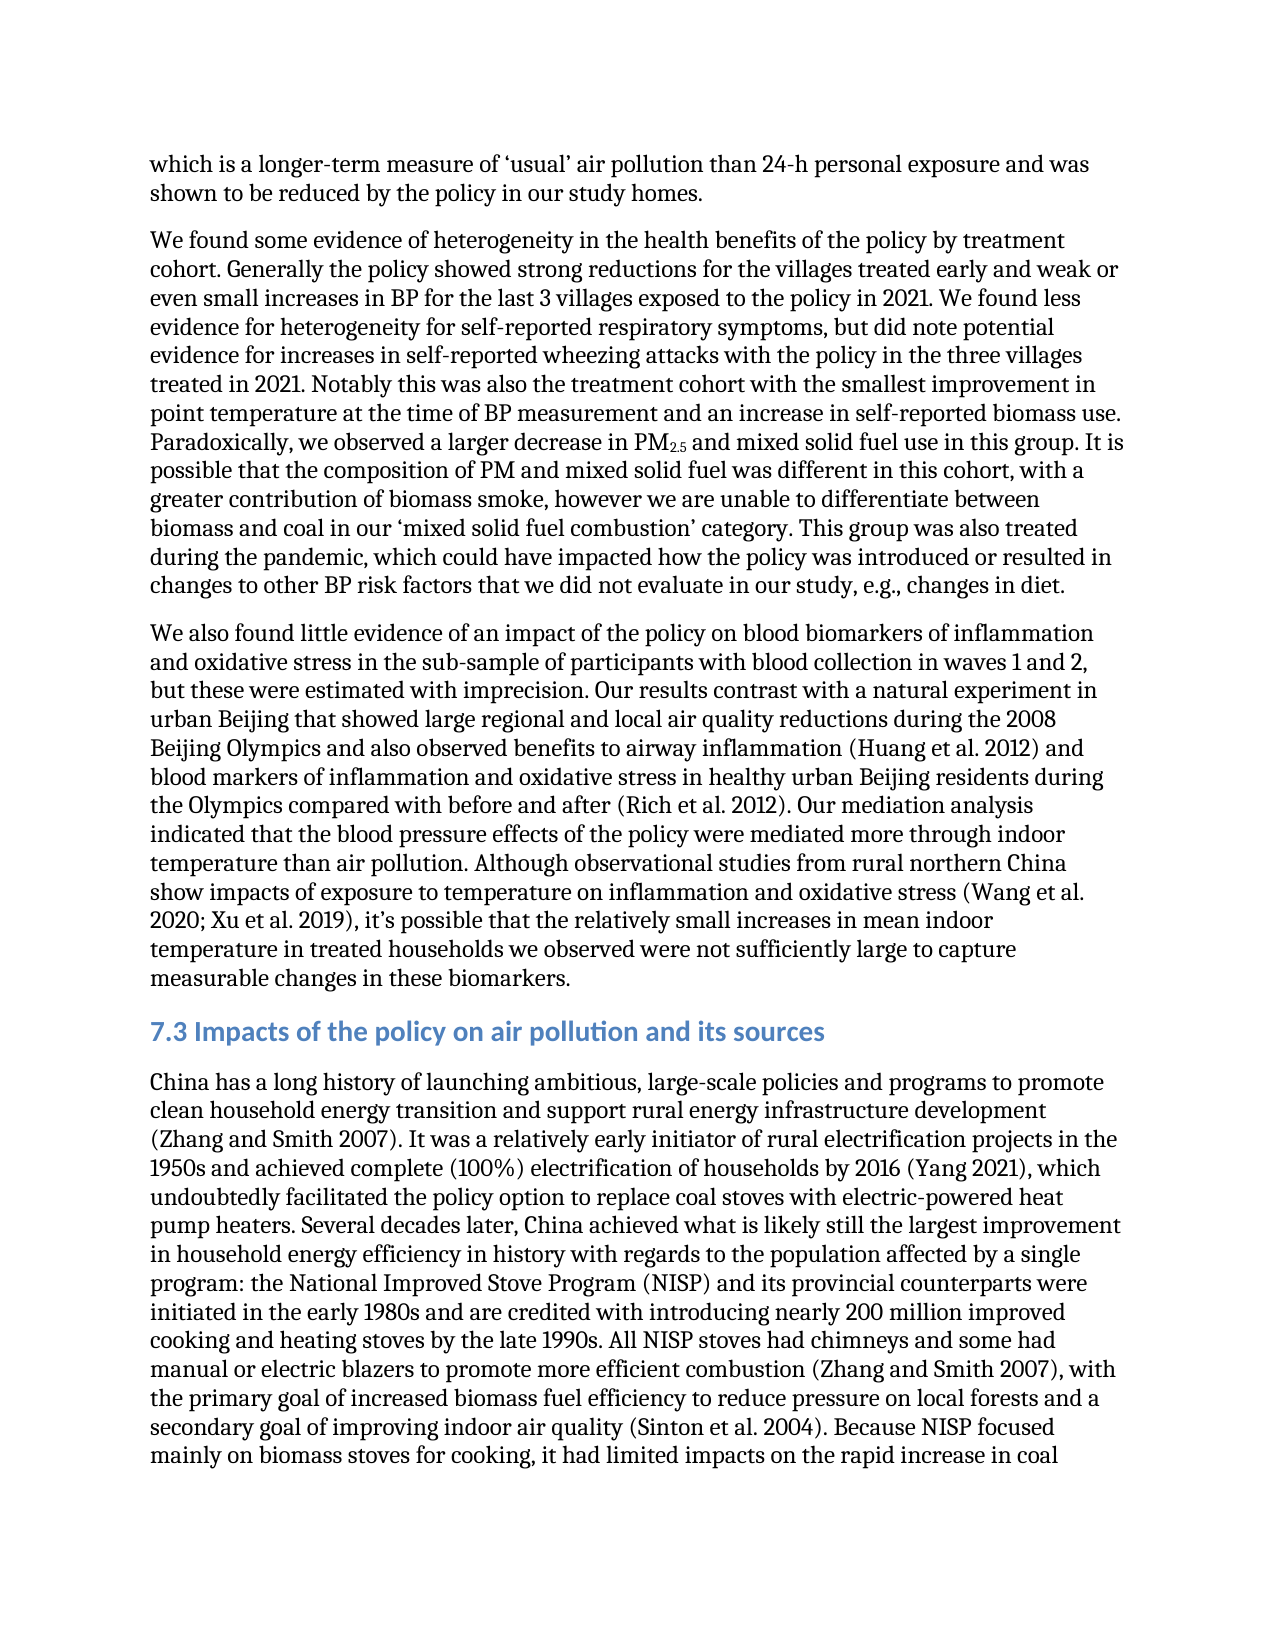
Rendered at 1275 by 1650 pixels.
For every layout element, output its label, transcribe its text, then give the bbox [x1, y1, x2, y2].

subtitle 7.3 Impacts of the policy on air pollution and its sources [150, 1013, 1125, 1049]
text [150, 1068, 1125, 1470]
text We found some evidence of heterogeneity in the health benefits of the policy by treatment cohort. Generally the policy showed strong reductions for the villages treated early and weak or even small increases in BP for the last 3 villages exposed to the policy in 2021. We found less evidence for heterogeneity for self-reported respiratory symptoms, but did note potential evidence for increases in self-reported wheezing attacks with the policy in the three villages treated in 2021. Notably this was also the treatment cohort with the smallest improvement in point temperature at the time of BP measurement and an increase in self-reported biomass use. Paradoxically, we observed a larger decrease in PM2.5 and mixed solid fuel use in this group. It is possible that the composition of PM and mixed solid fuel was different in this cohort, with a greater contribution of biomass smoke, however we are unable to differentiate between biomass and coal in our ‘mixed solid fuel combustion’ category. This group was also treated during the pandemic, which could have impacted how the policy was introduced or resulted in changes to other BP risk factors that we did not evaluate in our study, e.g., changes in diet. [150, 226, 1125, 600]
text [150, 150, 1125, 207]
text We also found little evidence of an impact of the policy on blood biomarkers of inflammation and oxidative stress in the sub-sample of participants with blood collection in waves 1 and 2, but these were estimated with imprecision. Our results contrast with a natural experiment in urban Beijing that showed large regional and local air quality reductions during the 2008 Beijing Olympics and also observed benefits to airway inflammation (Huang et al. 2012) and blood markers of inflammation and oxidative stress in healthy urban Beijing residents during the Olympics compared with before and after (Rich et al. 2012). Our mediation analysis indicated that the blood pressure effects of the policy were mediated more through indoor temperature than air pollution. Although observational studies from rural northern China show impacts of exposure to temperature on inflammation and oxidative stress (Wang et al. 2020; Xu et al. 2019), it’s possible that the relatively small increases in mean indoor temperature in treated households we observed were not sufficiently large to capture measurable changes in these biomarkers. [150, 619, 1125, 992]
